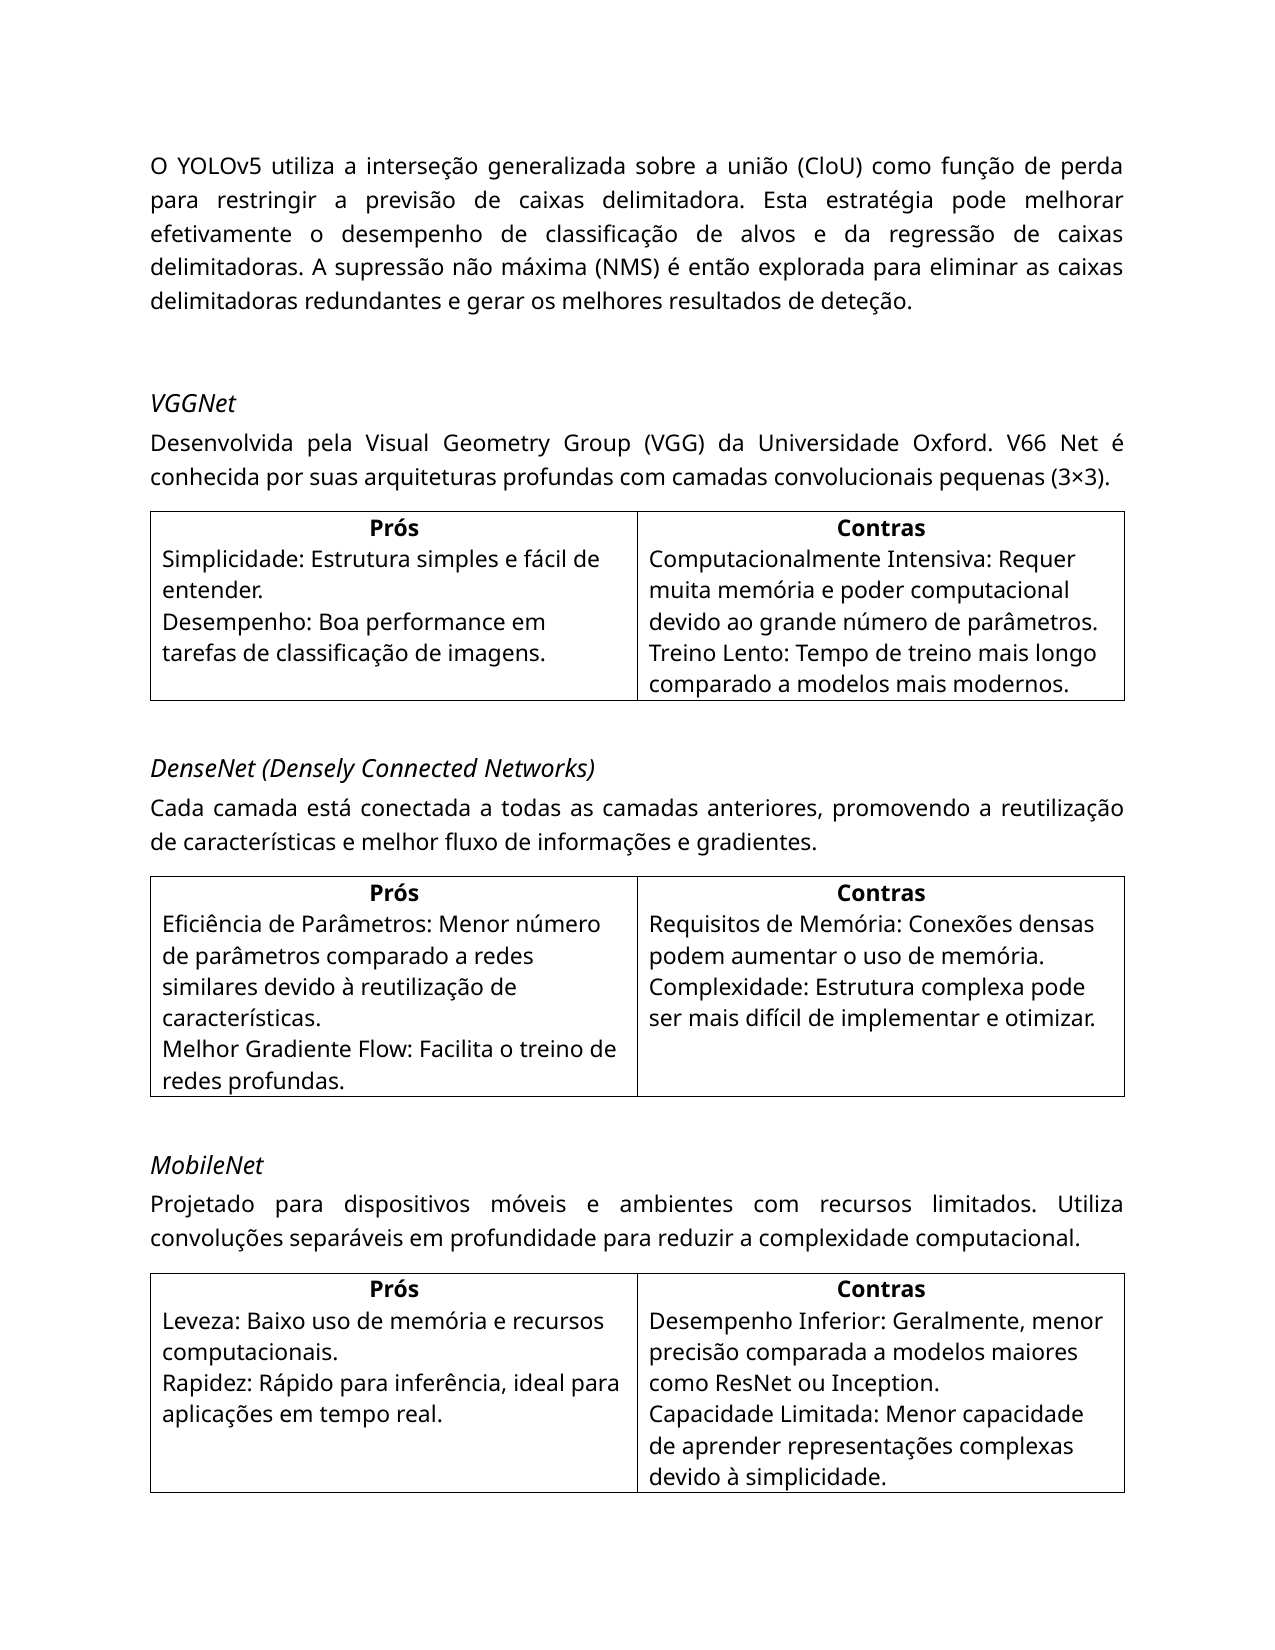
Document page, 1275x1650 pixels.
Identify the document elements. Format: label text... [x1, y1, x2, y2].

text Desenvolvida pela Visual Geometry Group (VGG) da Universidade Oxford. V66 Net é conhecida por suas arquiteturas profundas com camadas convolucionais pequenas (3×3). [150, 427, 1125, 492]
text O YOLOv5 utiliza a interseção generalizada sobre a união (CloU) como função de perda para restringir a previsão de caixas delimitadora. Esta estratégia pode melhorar efetivamente o desempenho de classificação de alvos e da regressão de caixas delimitadoras. A supressão não máxima (NMS) é então explorada para eliminar as caixas delimitadoras redundantes e gerar os melhores resultados de deteção. [150, 150, 1125, 316]
table_header Prós Eficiência de Parâmetros: Menor número de parâmetros comparado a redes similares devido à reutilização de características. Melhor Gradiente Flow: Facilita o treino de redes profundas. [151, 877, 637, 1096]
table_header Prós Simplicidade: Estrutura simples e fácil de entender. Desempenho: Boa performance em tarefas de classificação de imagens. [151, 512, 637, 699]
subtitle DenseNet (Densely Connected Networks) [150, 751, 1125, 785]
table_header Contras Computacionalmente Intensiva: Requer muita memória e poder computacional devido ao grande número de parâmetros. Treino Lento: Tempo de treino mais longo comparado a modelos mais modernos. [638, 512, 1124, 699]
subtitle MobileNet [150, 1147, 1125, 1181]
table_header Contras Desempenho Inferior: Geralmente, menor precisão comparada a modelos maiores como ResNet ou Inception. Capacidade Limitada: Menor capacidade de aprender representações complexas devido à simplicidade. [638, 1274, 1124, 1492]
subtitle VGGNet [150, 386, 1125, 420]
table_header Contras Requisitos de Memória: Conexões densas podem aumentar o uso de memória. Complexidade: Estrutura complexa pode ser mais difícil de implementar e otimizar. [638, 877, 1124, 1096]
text Cada camada está conectada a todas as camadas anteriores, promovendo a reutilização de características e melhor fluxo de informações e gradientes. [150, 792, 1125, 857]
text Projetado para dispositivos móveis e ambientes com recursos limitados. Utiliza convoluções separáveis em profundidade para reduzir a complexidade computacional. [150, 1188, 1125, 1253]
table_header Prós Leveza: Baixo uso de memória e recursos computacionais. Rapidez: Rápido para inferência, ideal para aplicações em tempo real. [151, 1274, 637, 1492]
